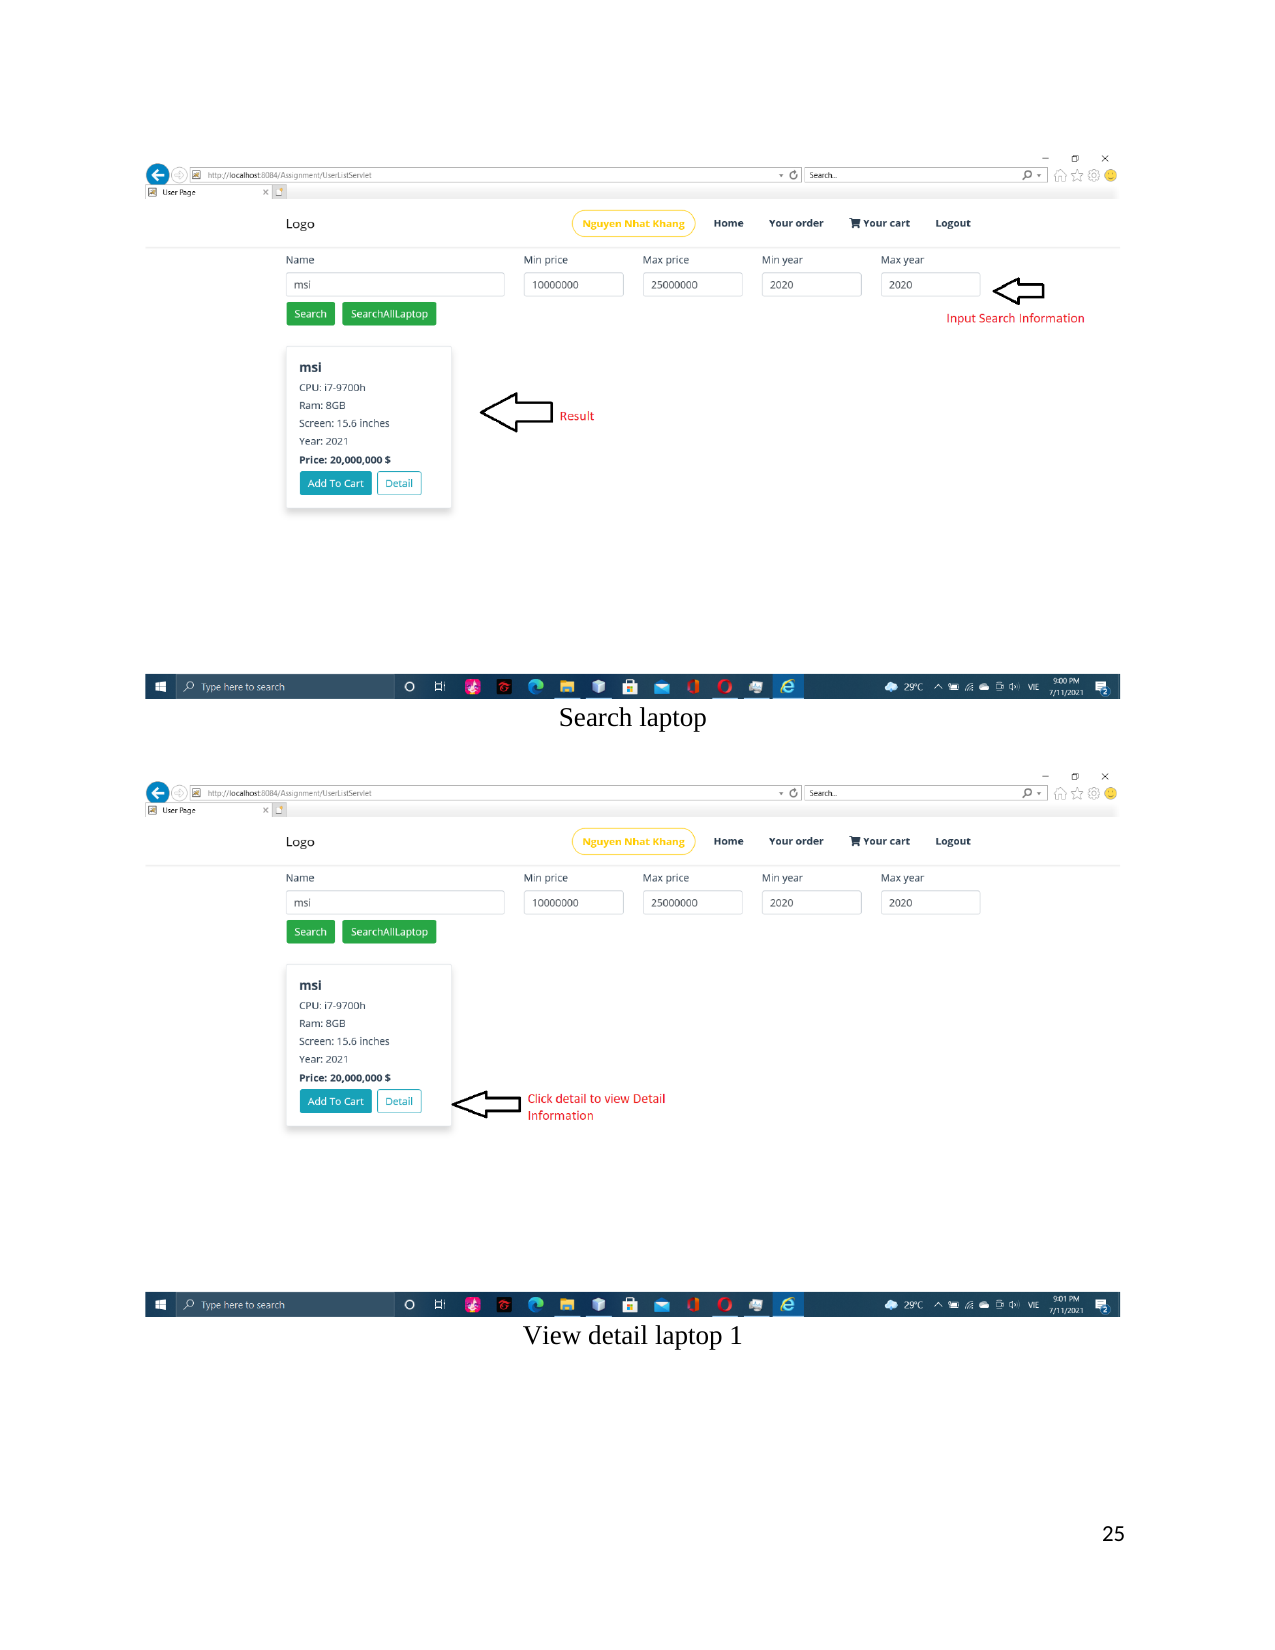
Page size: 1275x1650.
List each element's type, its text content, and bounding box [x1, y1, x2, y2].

picture [145, 150, 1121, 699]
list View detail laptop 1 [141, 1319, 1125, 1350]
picture [145, 768, 1121, 1317]
list Search laptop [141, 701, 1125, 732]
